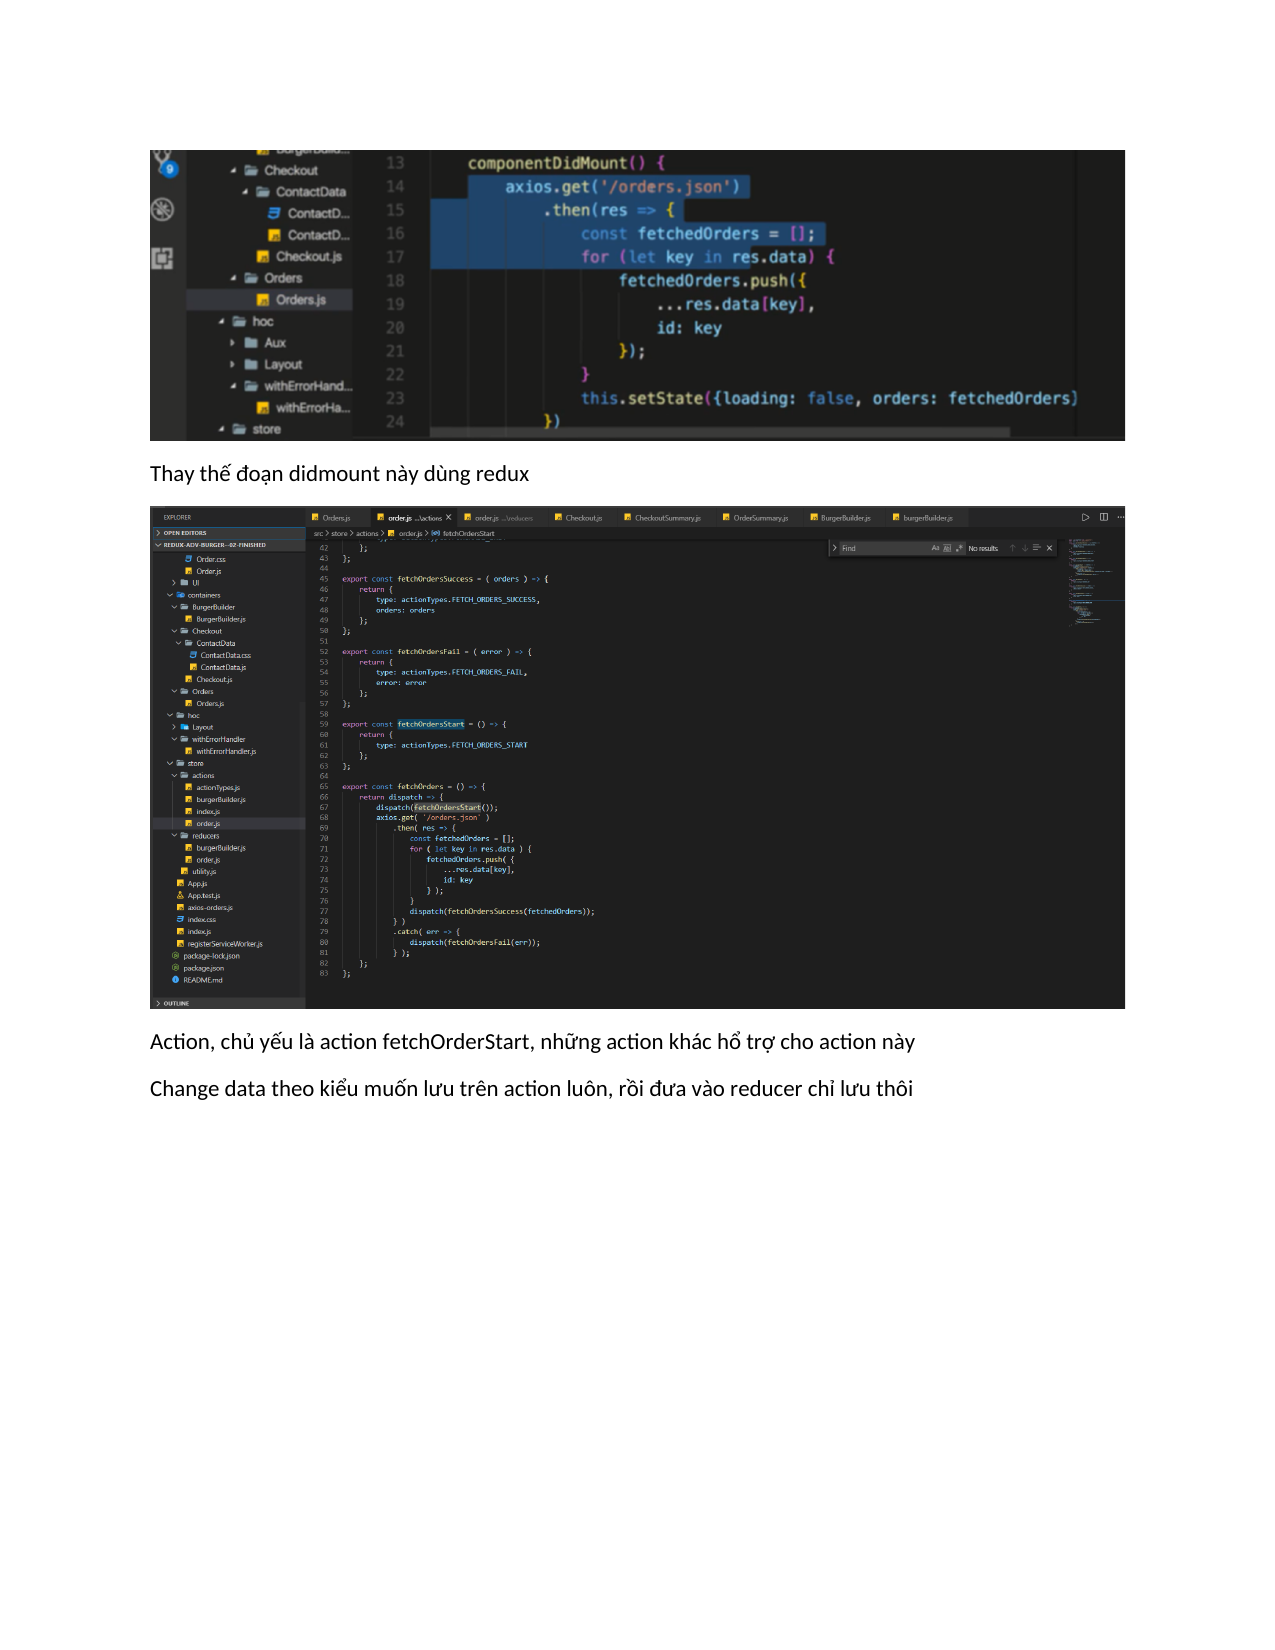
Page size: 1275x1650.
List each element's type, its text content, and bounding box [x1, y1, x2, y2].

picture [150, 506, 1125, 1009]
text Thay thế đoạn didmount này dùng redux [150, 459, 1125, 487]
picture [150, 150, 1125, 441]
text Change data theo kiểu muốn lưu trên action luôn, rồi đưa vào reducer chỉ lưu thôi [150, 1074, 1125, 1102]
text Action, chủ yếu là action fetchOrderStart, những action khác hổ trợ cho action này [150, 1027, 1125, 1055]
